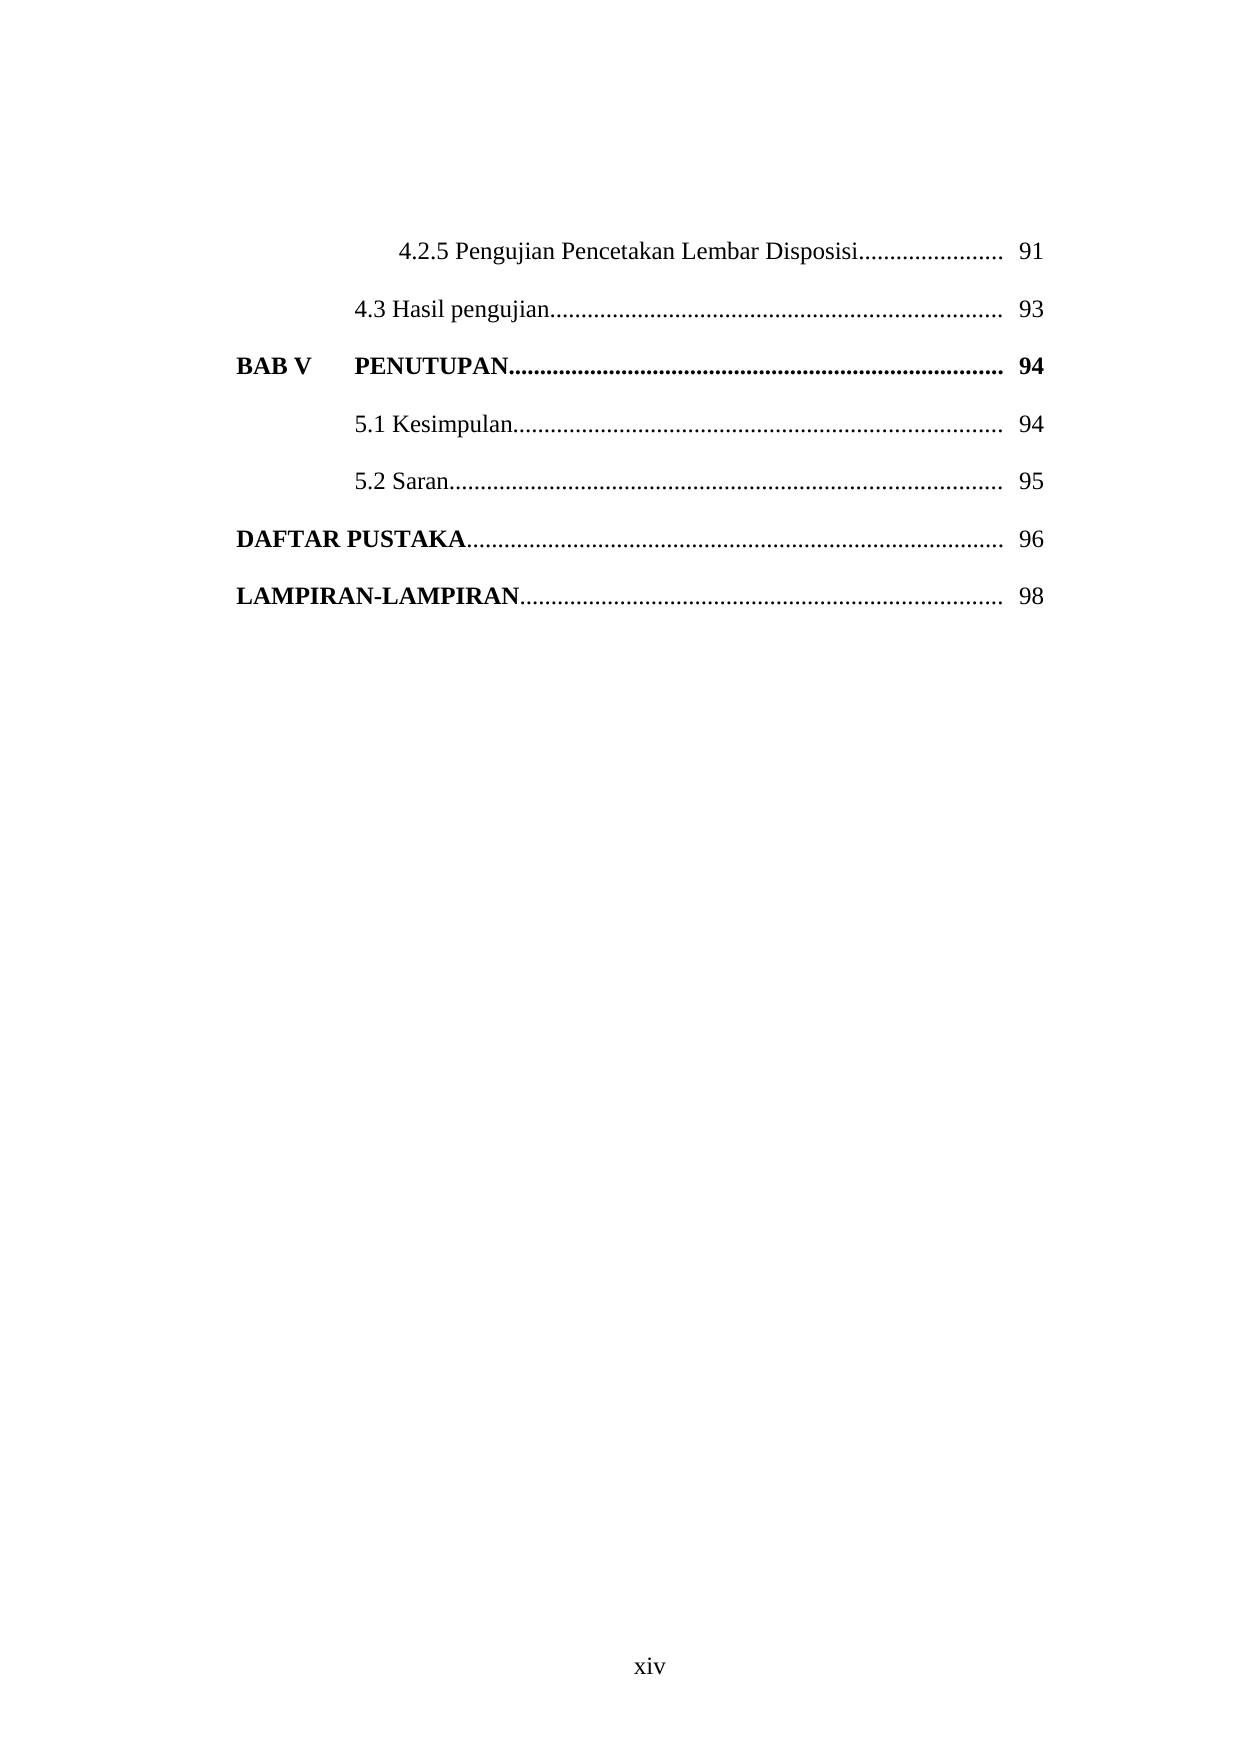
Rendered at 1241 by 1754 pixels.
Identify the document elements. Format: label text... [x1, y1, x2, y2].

text 4.3 Hasil pengujian 93 [354, 294, 1107, 322]
text 4.2.5 Pengujian Pencetakan Lembar Disposisi 91 [399, 236, 1107, 265]
text DAFTAR PUSTAKA 96 [236, 524, 1107, 552]
text 5.1 Kesimpulan 94 [354, 409, 1107, 437]
text LAMPIRAN-LAMPIRAN 98 [236, 581, 1107, 610]
text 5.2 Saran 95 [354, 466, 1107, 495]
text BAB V PENUTUPAN 94 [236, 351, 1107, 380]
